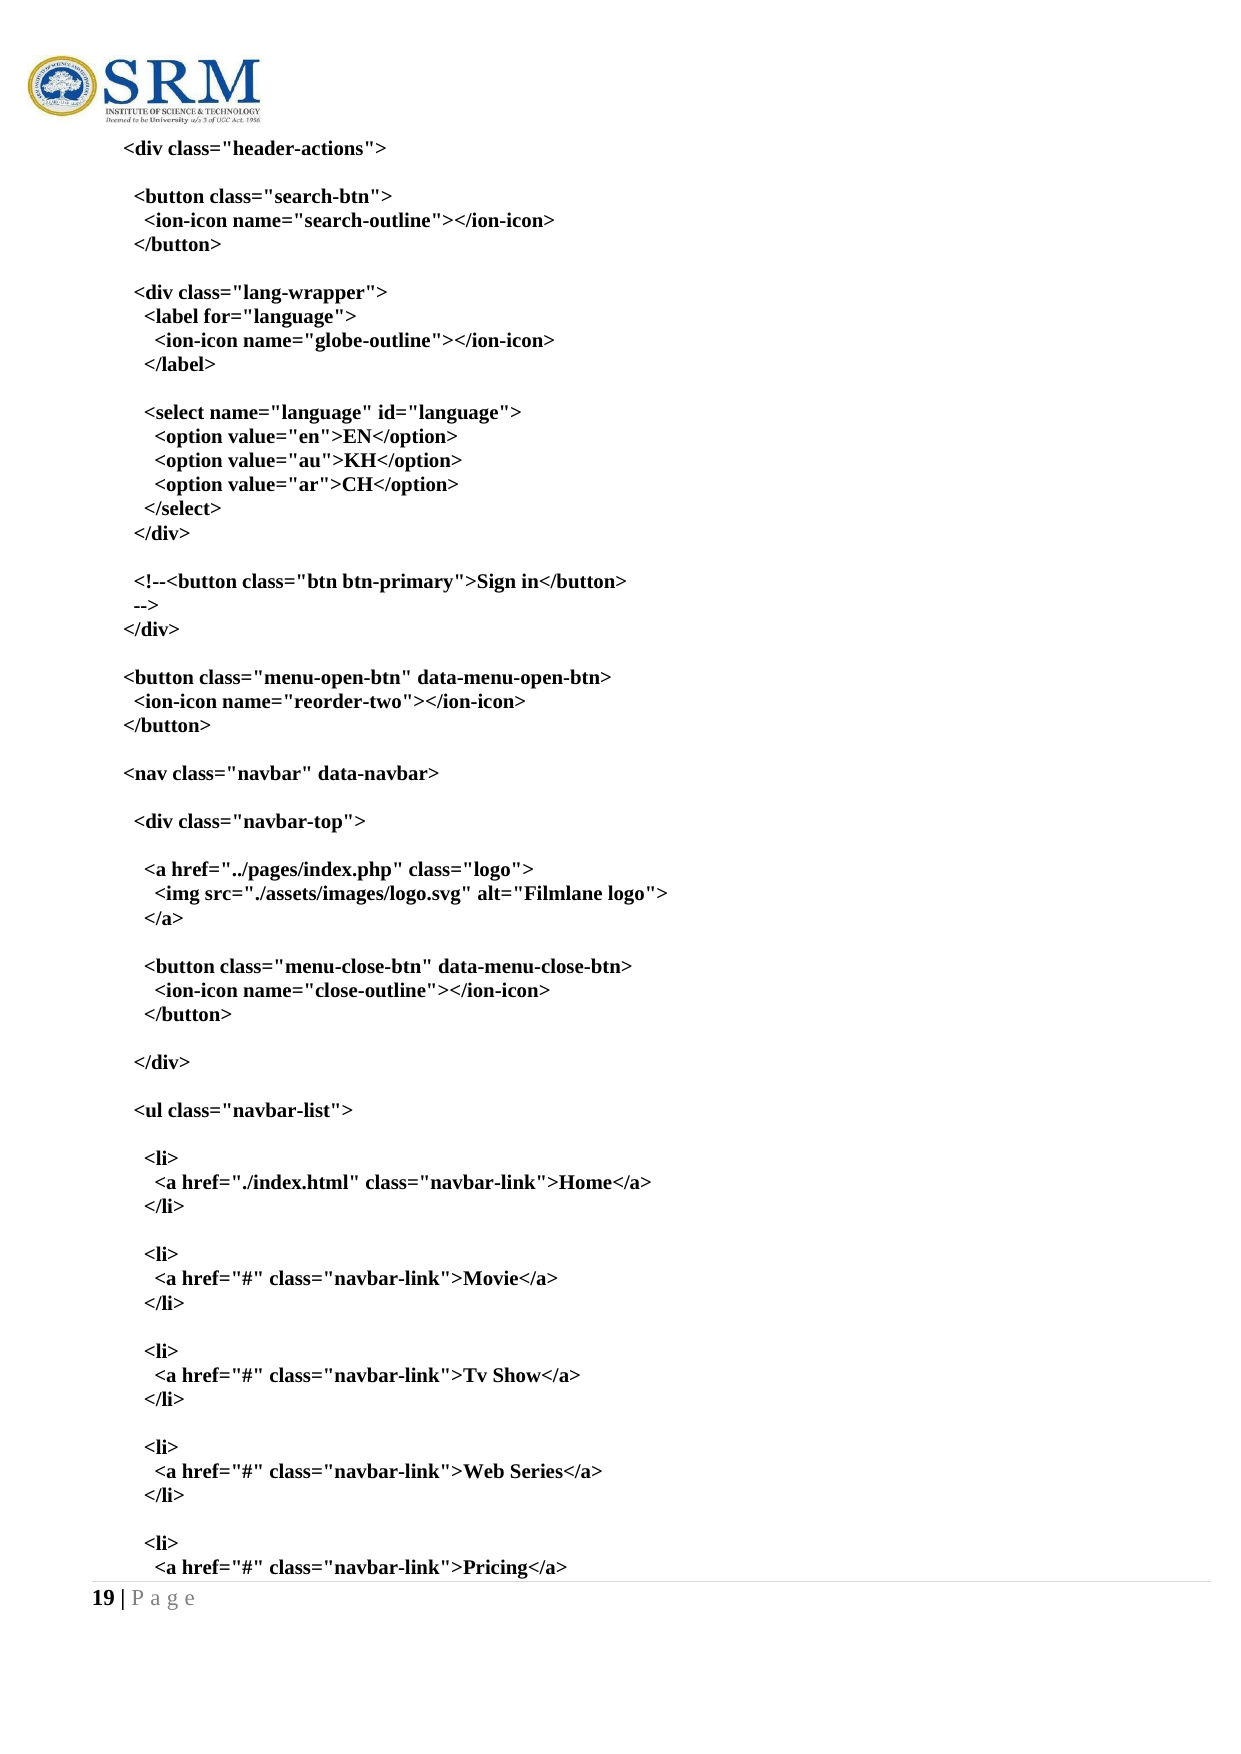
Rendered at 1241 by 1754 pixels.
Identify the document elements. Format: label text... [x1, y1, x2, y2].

text </li> [92, 1483, 1211, 1507]
text <li> [92, 1242, 1211, 1266]
text <div class="header-actions"> [92, 135, 1211, 159]
text </label> [92, 352, 1211, 376]
text <label for="language"> [92, 304, 1211, 328]
text <a href="#" class="navbar-link">Movie</a> [92, 1266, 1211, 1290]
text </div> [92, 520, 1211, 544]
text <select name="language" id="language"> [92, 400, 1211, 424]
text <a href="../pages/index.php" class="logo"> [92, 857, 1211, 881]
text <li> [92, 1531, 1211, 1555]
text --> [92, 593, 1211, 617]
text <option value="ar">CH</option> [92, 472, 1211, 496]
text </div> [92, 1050, 1211, 1074]
text <div class="navbar-top"> [92, 809, 1211, 833]
text </button> [92, 232, 1211, 256]
text </li> [92, 1290, 1211, 1314]
text <li> [92, 1146, 1211, 1170]
text <a href="./index.html" class="navbar-link">Home</a> [92, 1170, 1211, 1194]
text <ion-icon name="reorder-two"></ion-icon> [92, 689, 1211, 713]
text </button> [92, 1002, 1211, 1026]
text <a href="#" class="navbar-link">Pricing</a> [92, 1555, 1211, 1579]
text <li> [92, 1435, 1211, 1459]
text <ion-icon name="close-outline"></ion-icon> [92, 978, 1211, 1002]
text <li> [92, 1338, 1211, 1363]
text <button class="menu-open-btn" data-menu-open-btn> [92, 665, 1211, 689]
text <!--<button class="btn btn-primary">Sign in</button> [92, 568, 1211, 593]
text <nav class="navbar" data-navbar> [92, 761, 1211, 785]
text <ul class="navbar-list"> [92, 1098, 1211, 1122]
text <button class="search-btn"> [92, 183, 1211, 208]
text <img src="./assets/images/logo.svg" alt="Filmlane logo"> [92, 881, 1211, 905]
text <button class="menu-close-btn" data-menu-close-btn> [92, 953, 1211, 978]
text <option value="en">EN</option> [92, 424, 1211, 448]
text <option value="au">KH</option> [92, 448, 1211, 472]
picture [27, 55, 263, 125]
text <a href="#" class="navbar-link">Web Series</a> [92, 1459, 1211, 1483]
text <div class="lang-wrapper"> [92, 280, 1211, 304]
text </button> [92, 713, 1211, 737]
text <ion-icon name="globe-outline"></ion-icon> [92, 328, 1211, 352]
text </select> [92, 496, 1211, 520]
text <a href="#" class="navbar-link">Tv Show</a> [92, 1363, 1211, 1387]
text </div> [92, 617, 1211, 641]
text <ion-icon name="search-outline"></ion-icon> [92, 208, 1211, 232]
text </a> [92, 905, 1211, 929]
text </li> [92, 1194, 1211, 1218]
text </li> [92, 1387, 1211, 1411]
